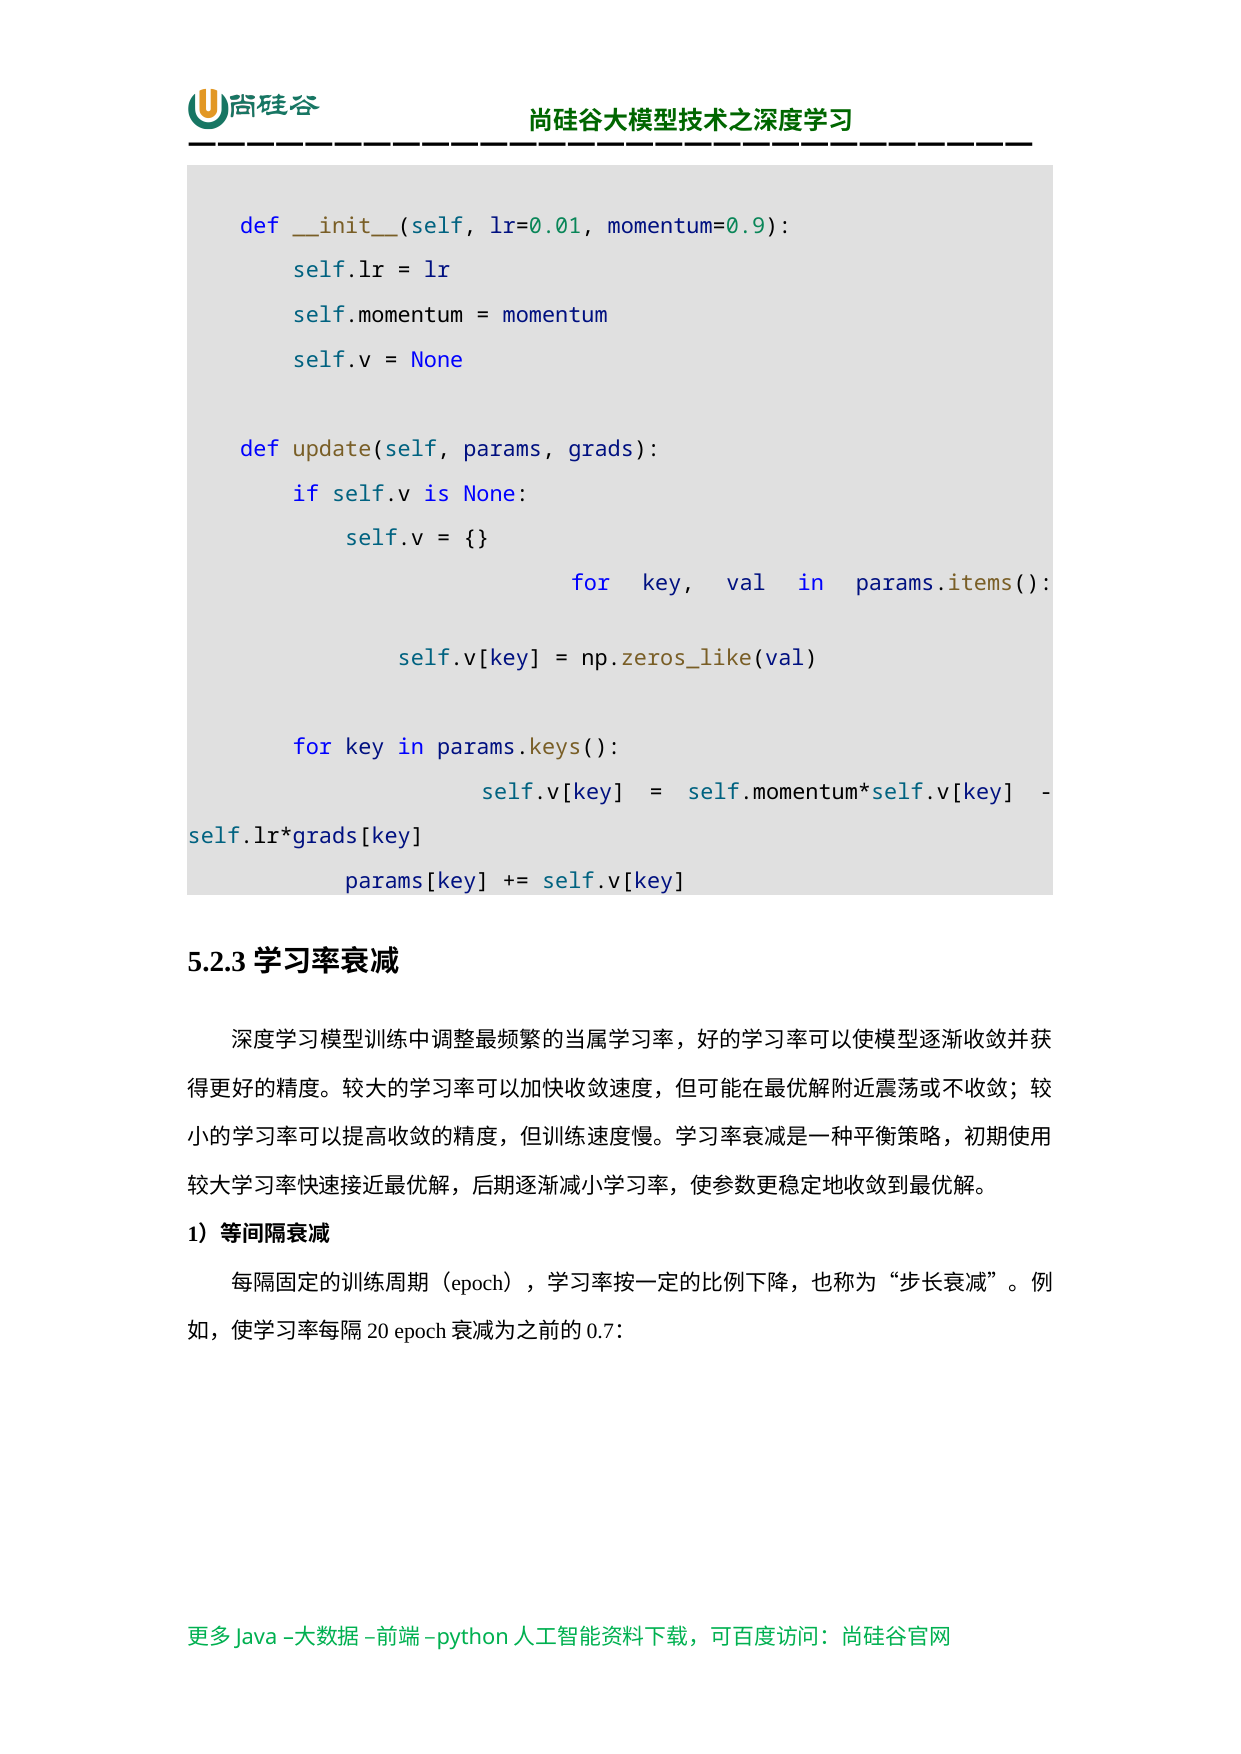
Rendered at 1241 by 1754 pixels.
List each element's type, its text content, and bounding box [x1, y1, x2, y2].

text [187, 165, 1053, 895]
picture [187, 88, 321, 130]
text 学习率衰减 [187, 926, 1053, 991]
text 等间隔衰减 [187, 1216, 1053, 1248]
text 深度学习模型训练中调整最频繁的当属学习率，好的学习率可以使模型逐渐收敛并获得更好的精度。较大的学习率可以加快收敛速度，但可能在最优解附近震荡或不收敛；较小的学习率可以提高收敛的精度，但训练速度慢。学习率衰减是一种平衡策略，初期使用较大学习率快速接近最优解，后期逐渐减小学习率，使参数更稳定地收敛到最优解。 [187, 1021, 1053, 1200]
text 每隔固定的训练周期（epoch），学习率按一定的比例下降，也称为“步长衰减”。例如，使学习率每隔20 epoch衰减为之前的0.7： [187, 1264, 1053, 1346]
